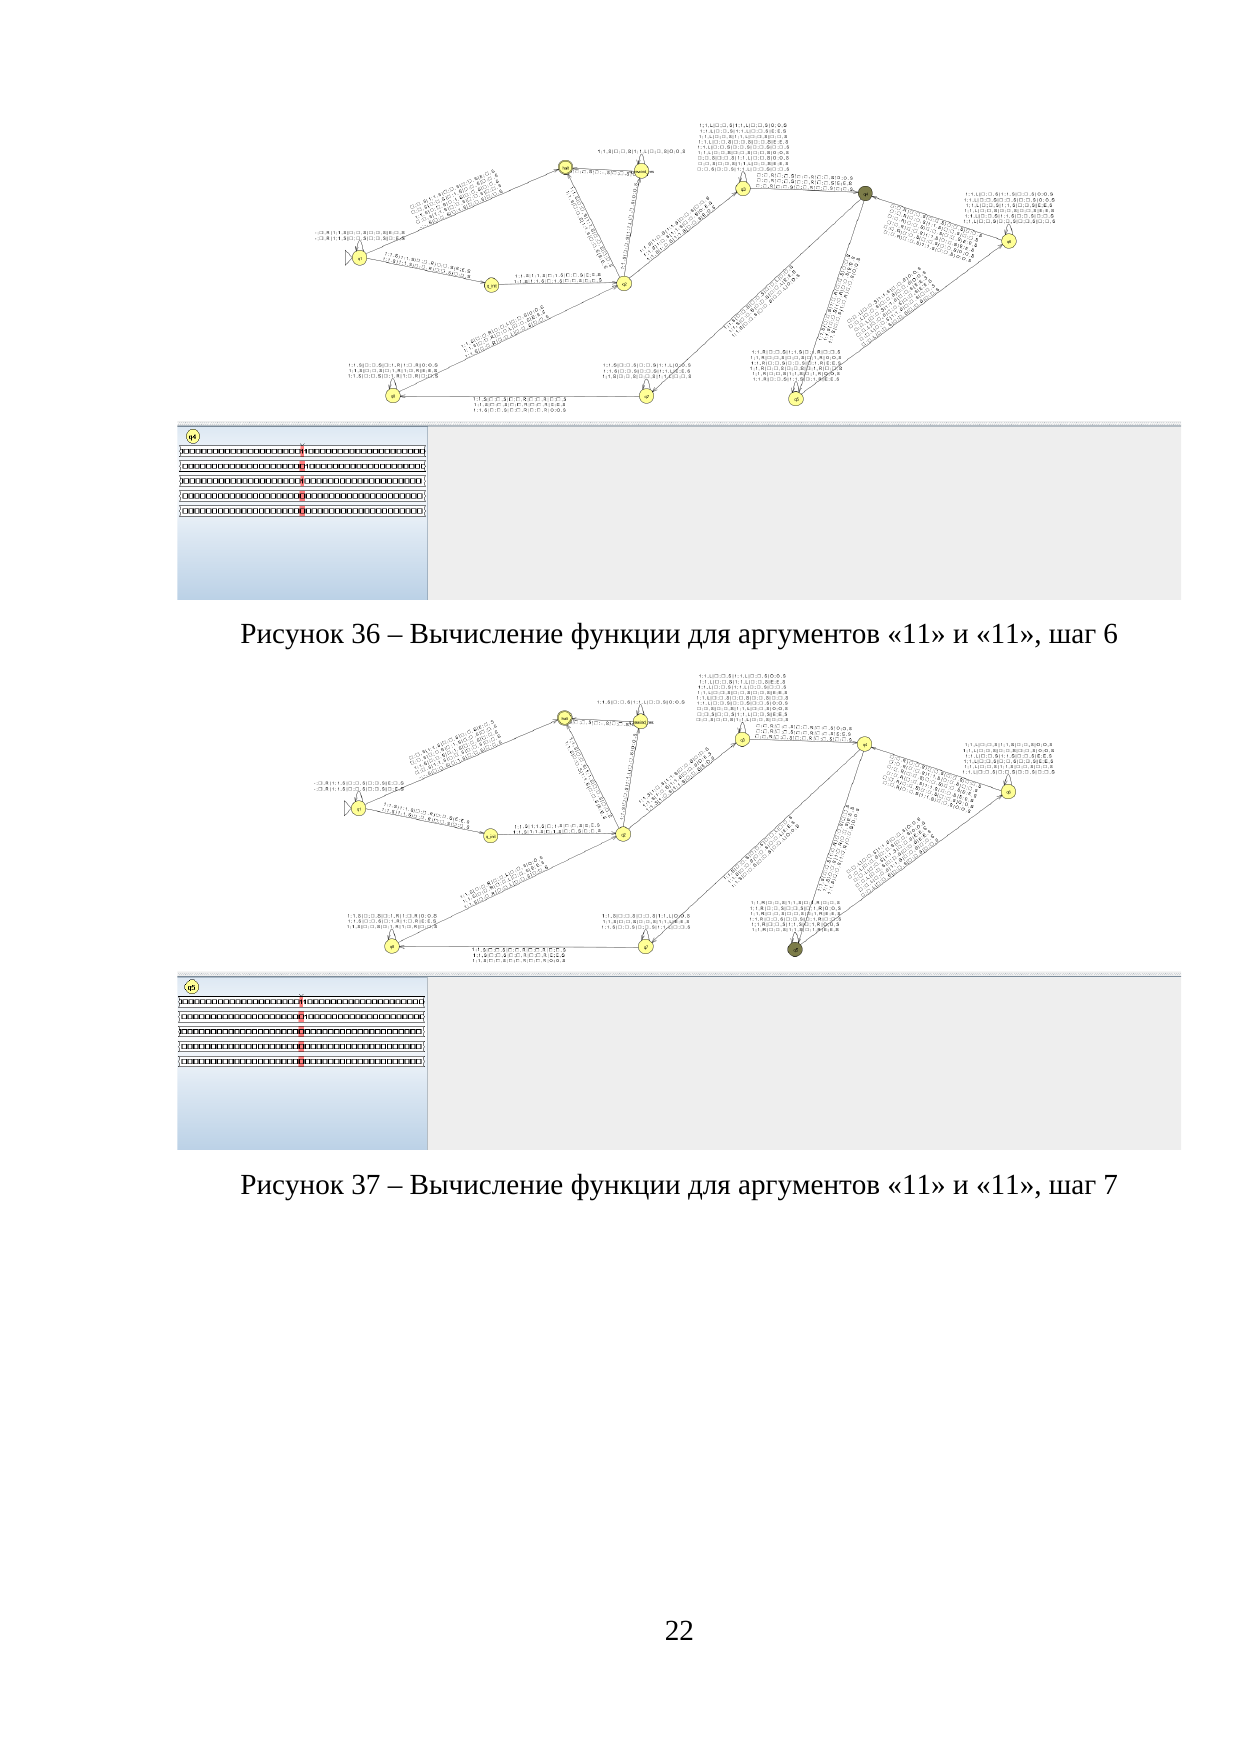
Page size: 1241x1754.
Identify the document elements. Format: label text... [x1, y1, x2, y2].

picture [177, 666, 1182, 1150]
text Рисунок 36 – Вычисление функции для аргументов «11» и «11», шаг 6 [177, 616, 1181, 650]
picture [177, 118, 1182, 600]
text Рисунок 37 – Вычисление функции для аргументов «11» и «11», шаг 7 [177, 1167, 1181, 1200]
